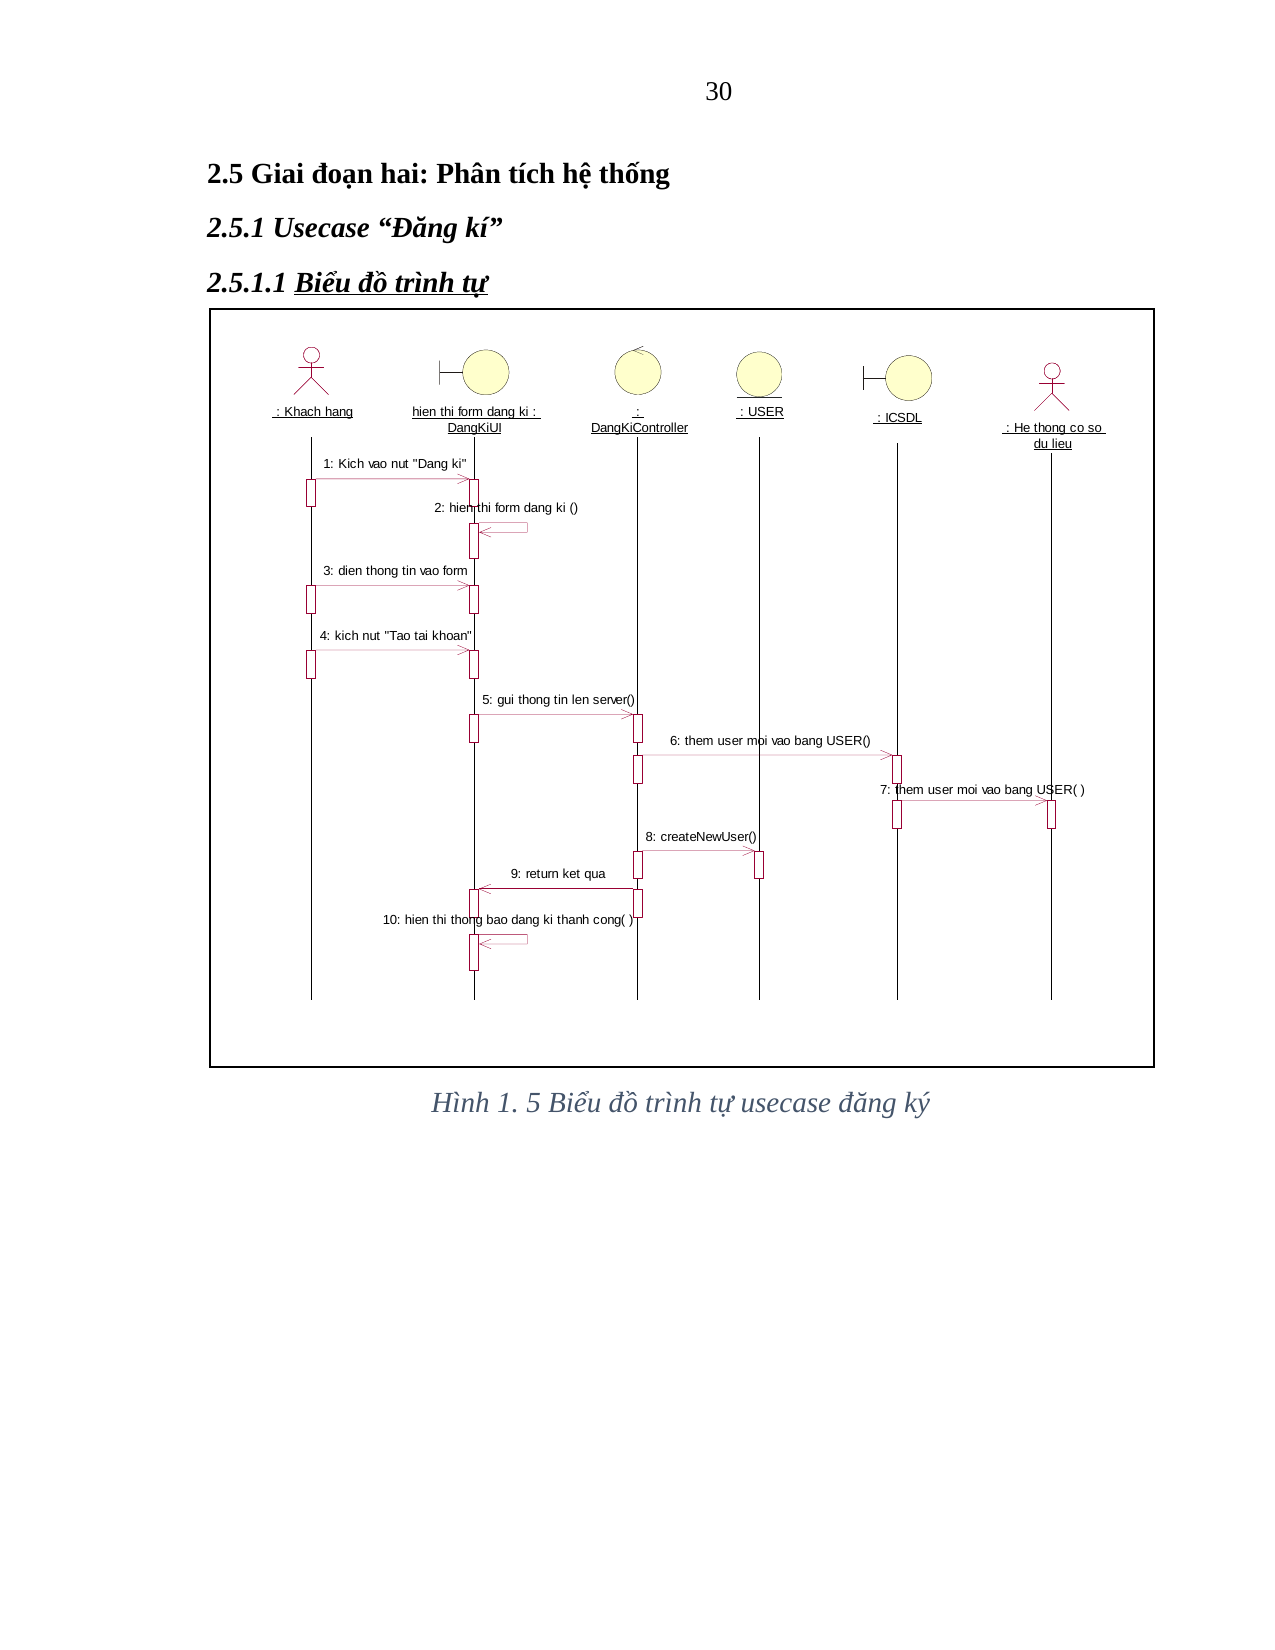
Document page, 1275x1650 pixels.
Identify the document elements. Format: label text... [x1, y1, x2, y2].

subtitle Giai đoạn hai: Phân tích hệ thống [207, 156, 1157, 189]
subtitle Usecase “Đăng kí” [207, 210, 1157, 244]
subtitle Biểu đồ trình tự [207, 265, 1157, 298]
